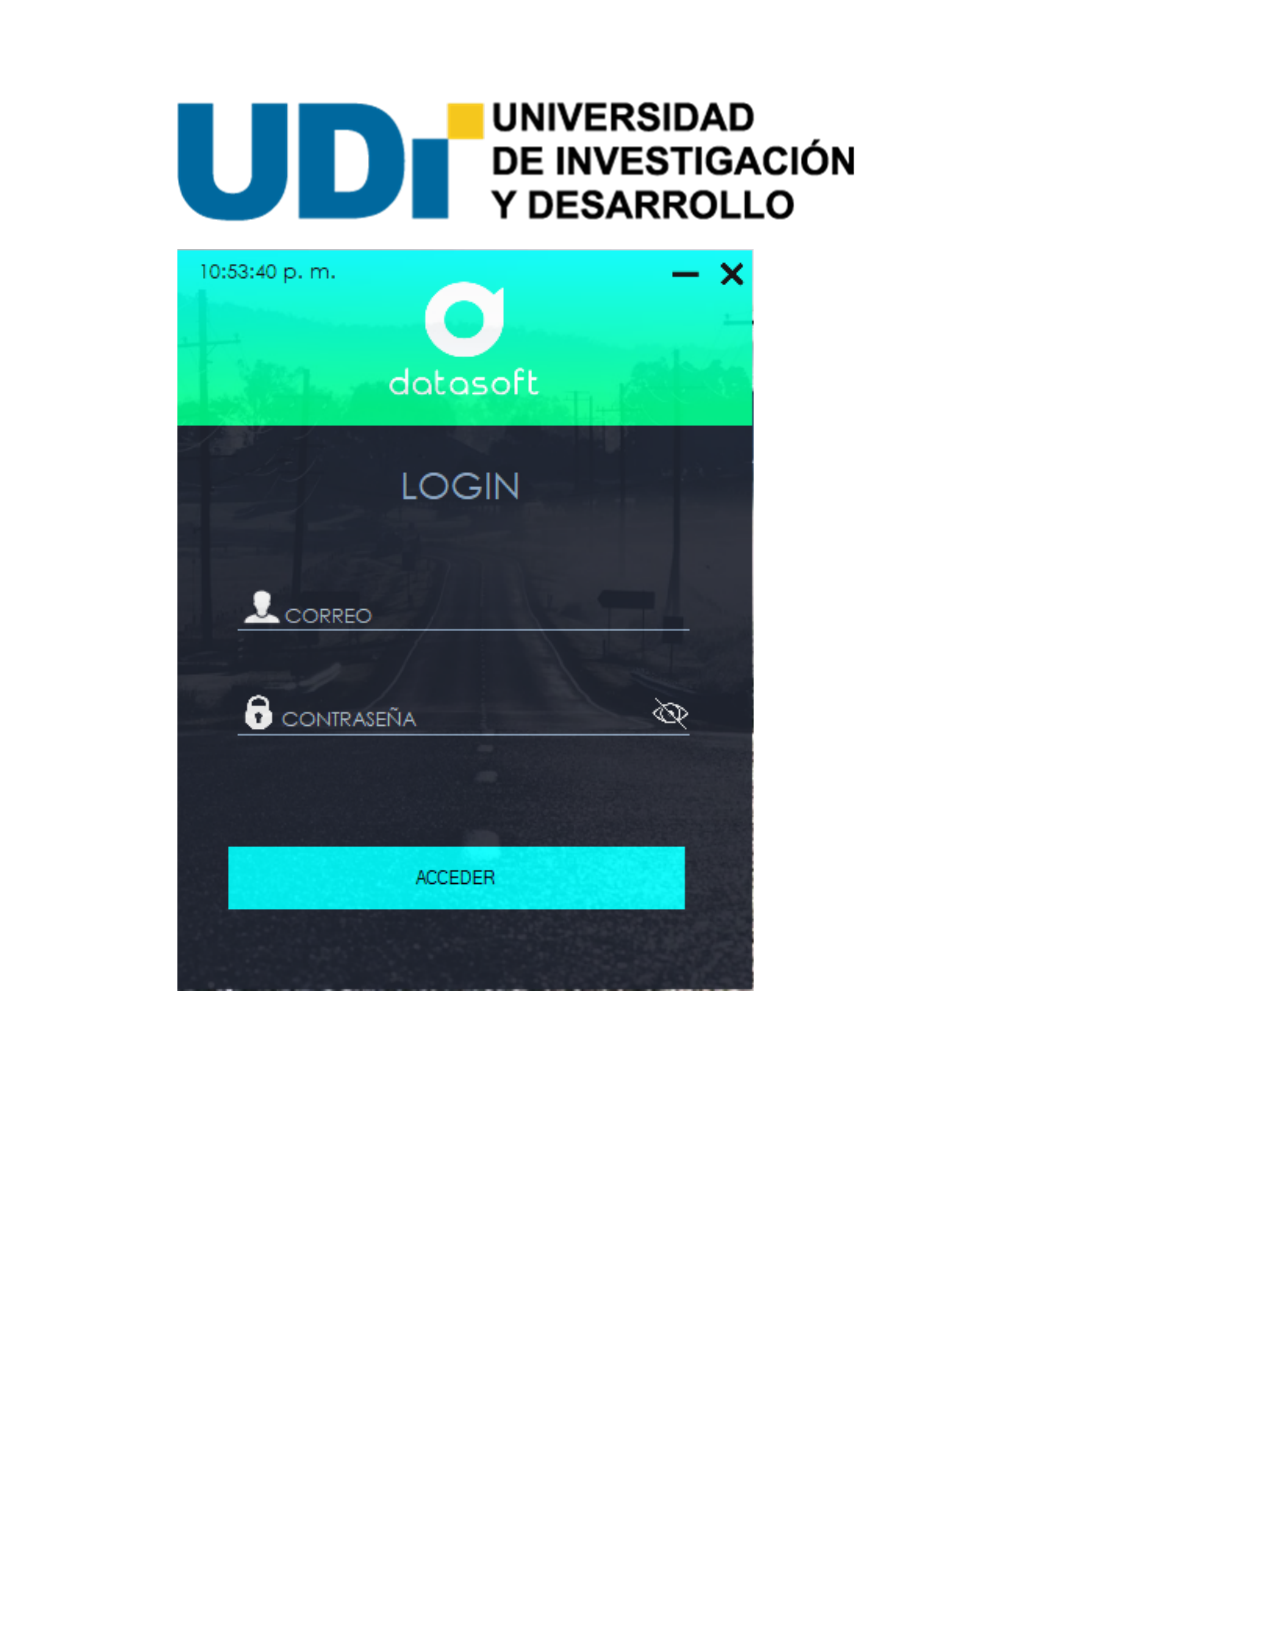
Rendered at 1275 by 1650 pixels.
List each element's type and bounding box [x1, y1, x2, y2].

picture [177, 73, 855, 991]
